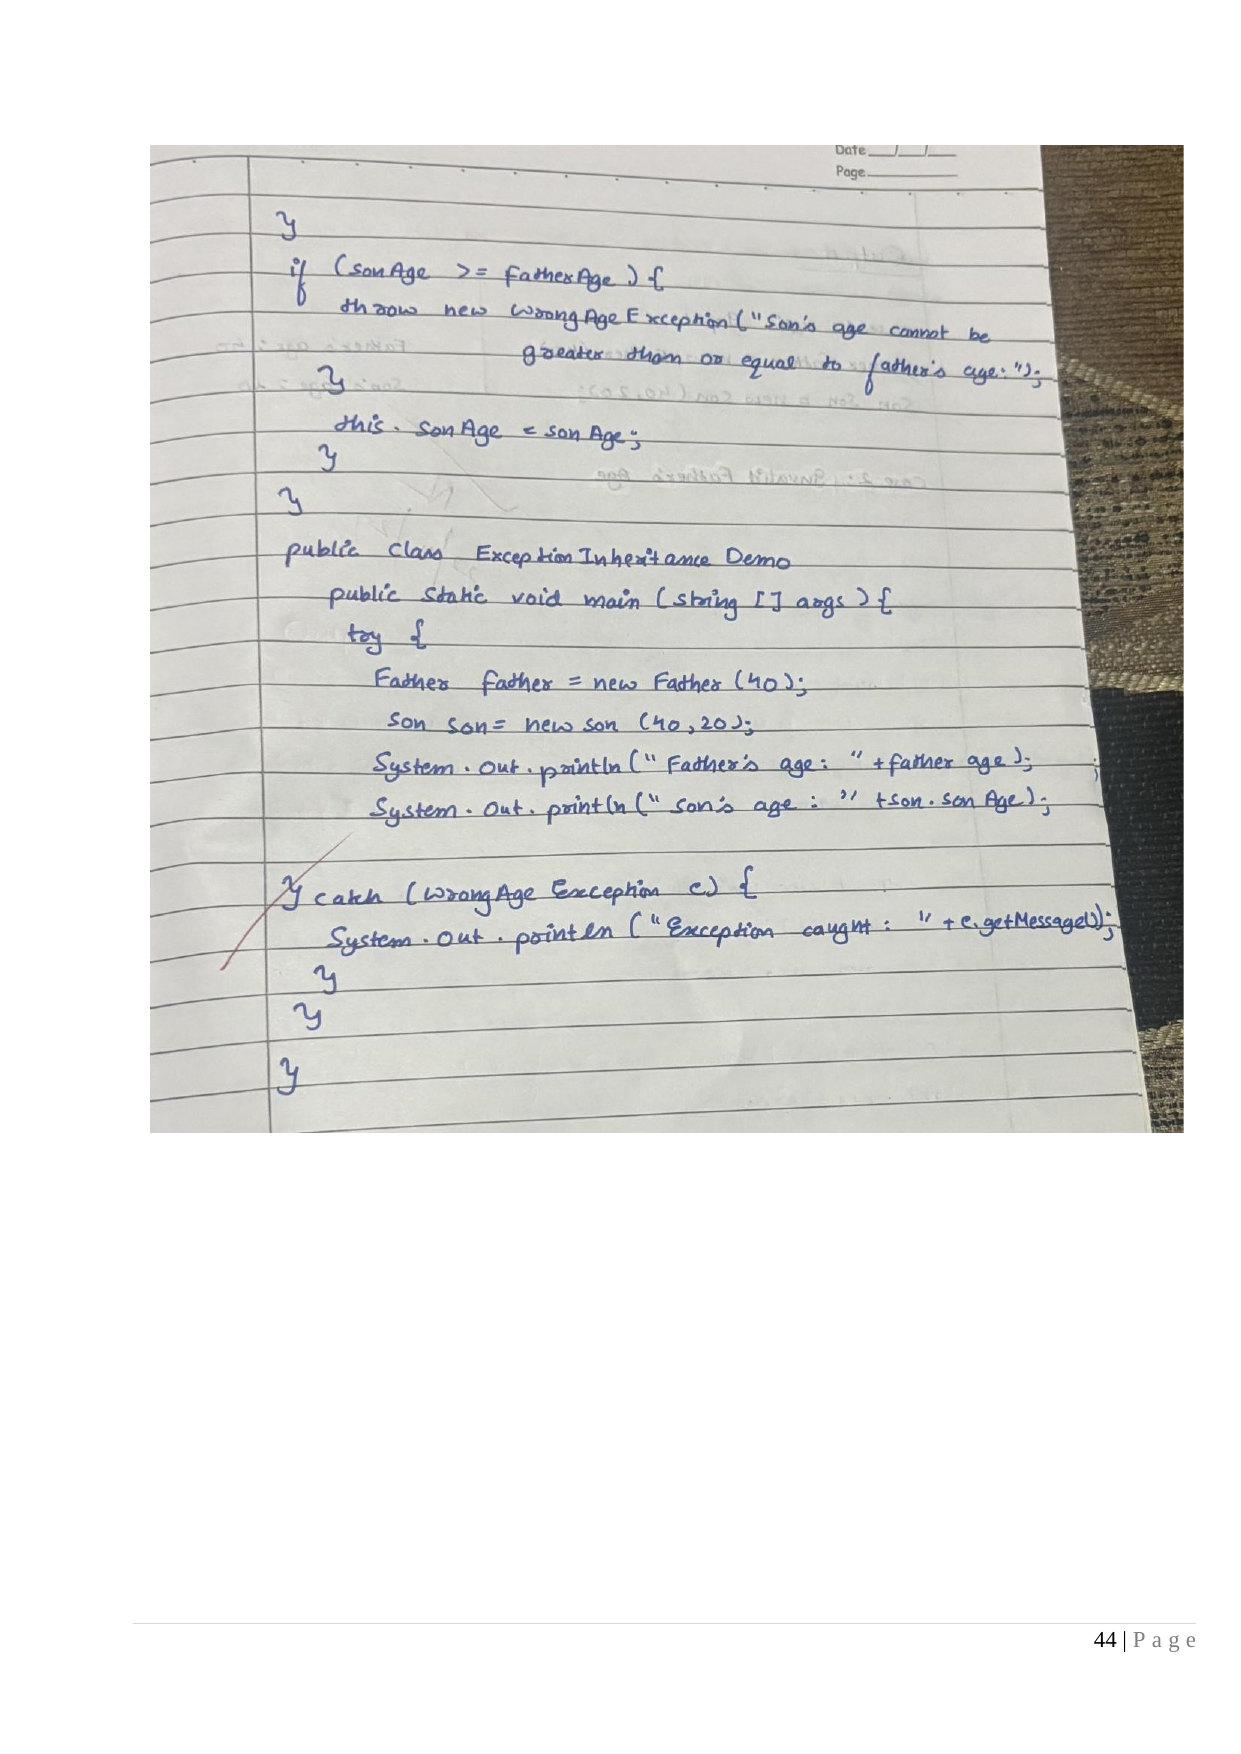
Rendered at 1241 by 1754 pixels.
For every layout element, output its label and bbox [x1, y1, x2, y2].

picture [150, 145, 1184, 1133]
